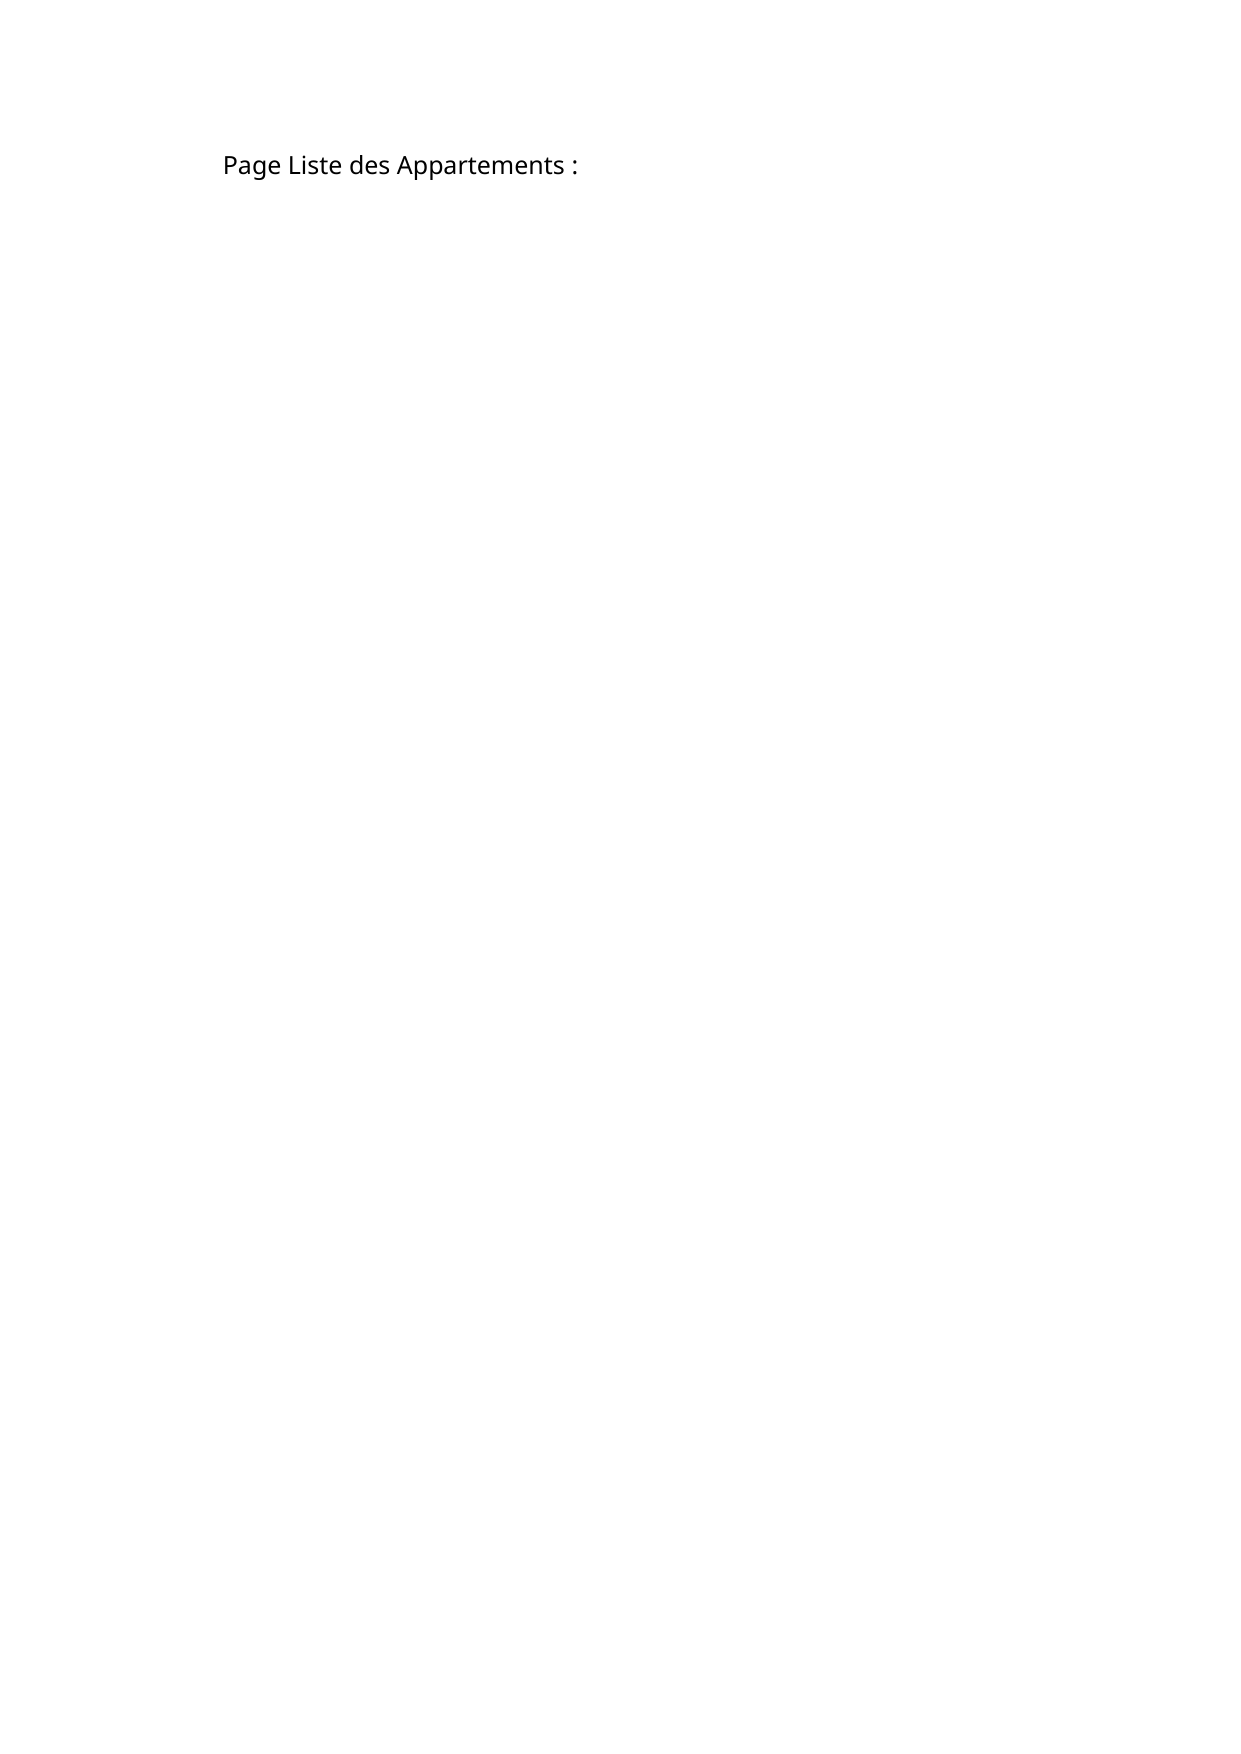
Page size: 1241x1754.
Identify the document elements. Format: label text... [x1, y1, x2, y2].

list Page Liste des Appartements : [223, 148, 1093, 182]
